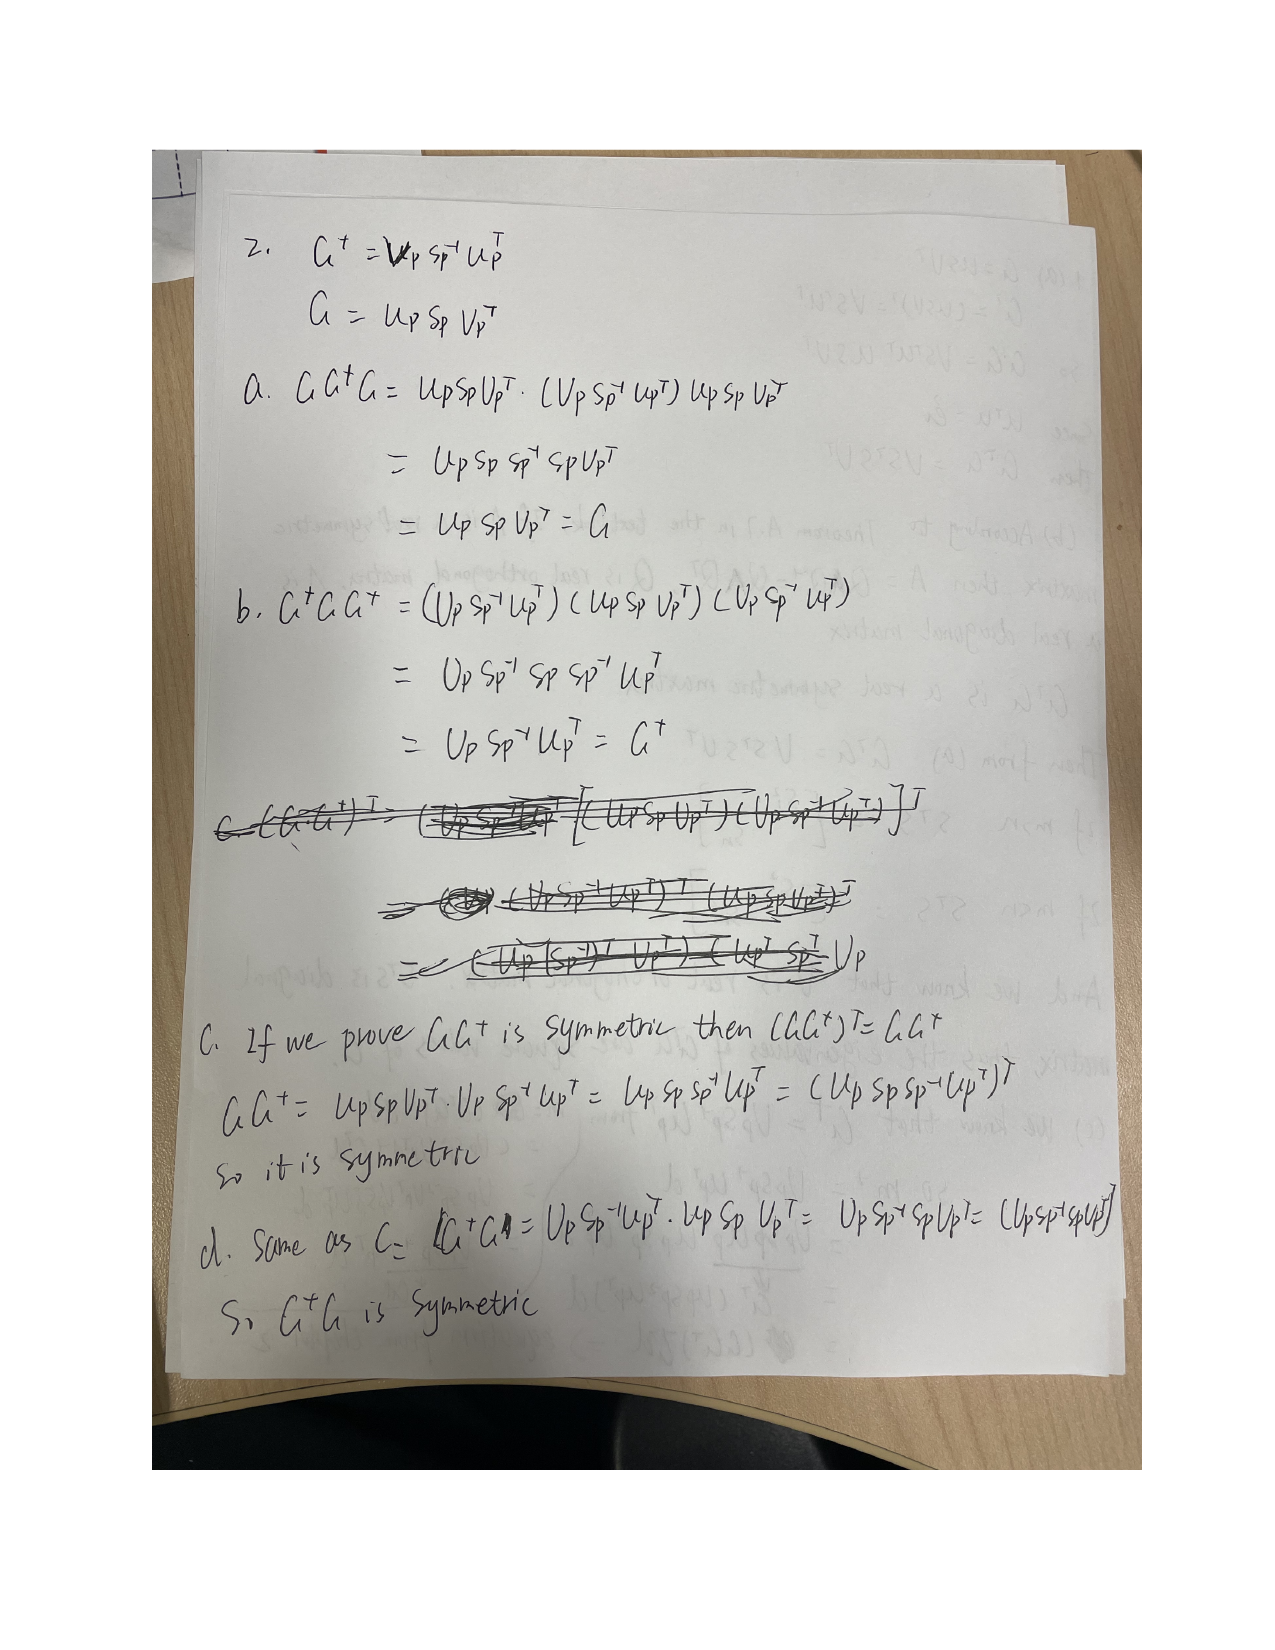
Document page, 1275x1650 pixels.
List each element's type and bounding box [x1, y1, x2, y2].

picture [153, 151, 1142, 1468]
